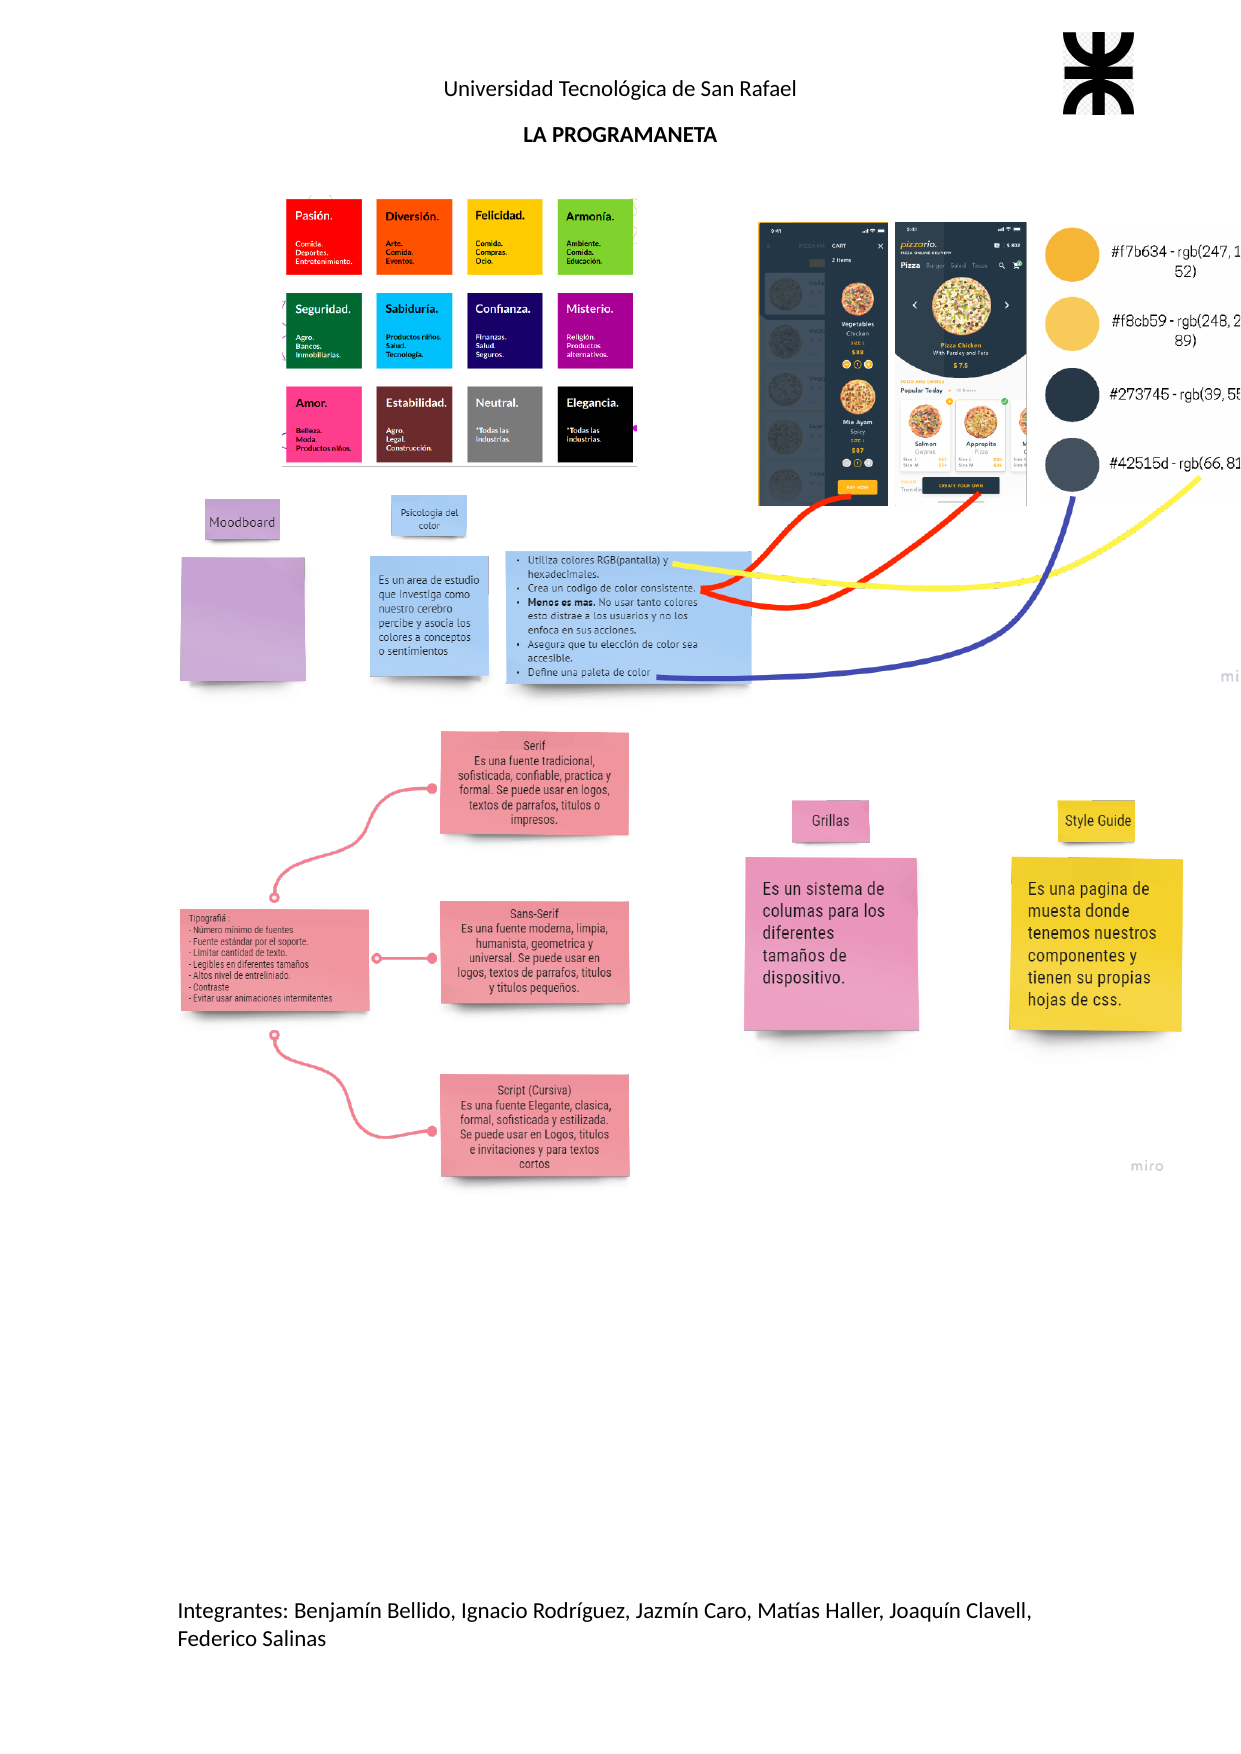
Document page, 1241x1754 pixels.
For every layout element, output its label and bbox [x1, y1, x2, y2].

picture [1063, 32, 1134, 115]
picture [177, 725, 1186, 1194]
picture [177, 195, 1241, 707]
